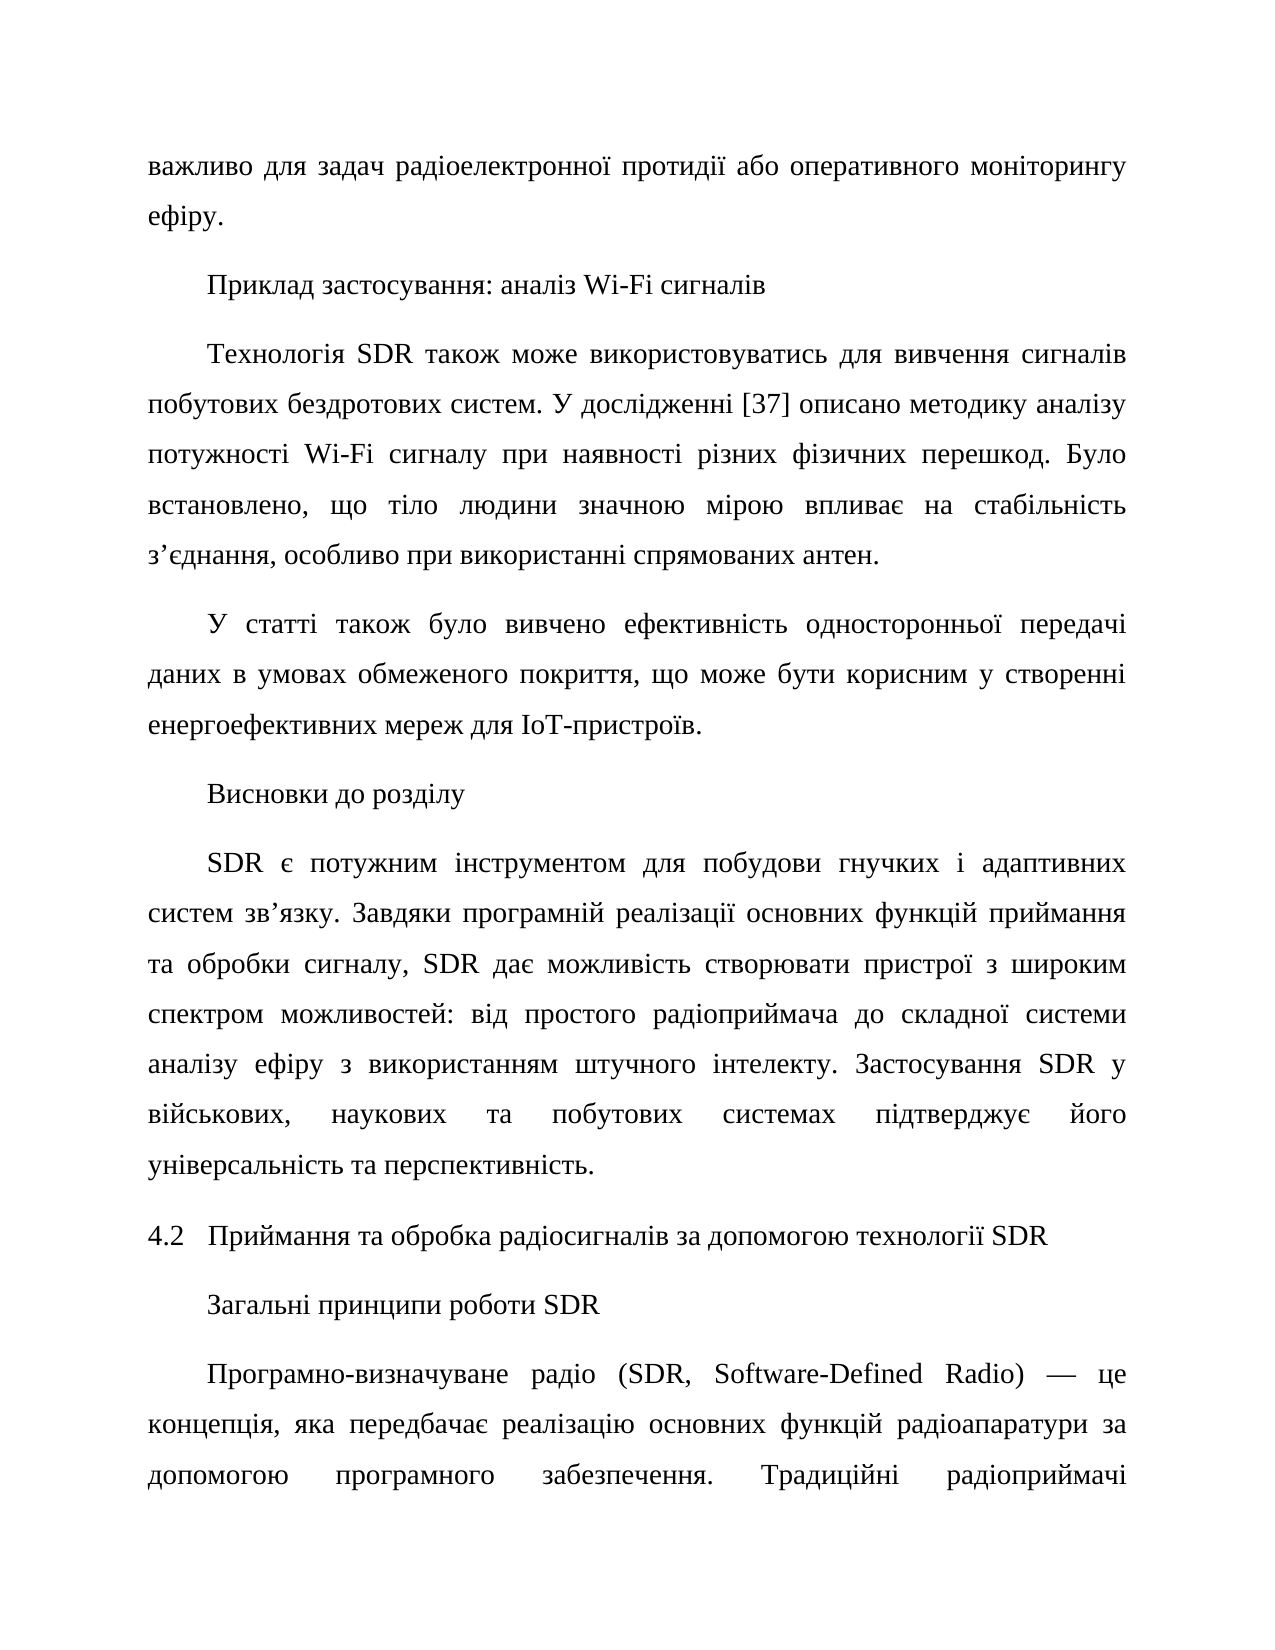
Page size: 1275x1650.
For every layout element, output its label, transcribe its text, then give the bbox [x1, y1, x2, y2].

text SDR є потужним інструментом для побудови гнучких і адаптивних систем зв’язку. Завдяки програмній реалізації основних функцій приймання та обробки сигналу, SDR дає можливість створювати пристрої з широким спектром можливостей: від простого радіоприймача до складної системи аналізу ефіру з використанням штучного інтелекту. Застосування SDR у військових, наукових та побутових системах підтверджує його універсальність та перспективність. [148, 845, 1127, 1181]
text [148, 1356, 1127, 1490]
text Загальні принципи роботи SDR [148, 1287, 1127, 1321]
subtitle Приймання та обробка радіосигналів за допомогою технології SDR [148, 1218, 1127, 1252]
text У статті також було вивчено ефективність односторонньої передачі даних в умовах обмеженого покриття, що може бути корисним у створенні енергоефективних мереж для IoT-пристроїв. [148, 606, 1127, 741]
text Технологія SDR також може використовуватись для вивчення сигналів побутових бездротових систем. У дослідженні [37] описано методику аналізу потужності Wi-Fi сигналу при наявності різних фізичних перешкод. Було встановлено, що тіло людини значною мірою впливає на стабільність з’єднання, особливо при використанні спрямованих антен. [148, 336, 1127, 571]
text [148, 148, 1127, 231]
text Приклад застосування: аналіз Wi-Fi сигналів [148, 267, 1127, 301]
text Висновки до розділу [148, 776, 1127, 809]
